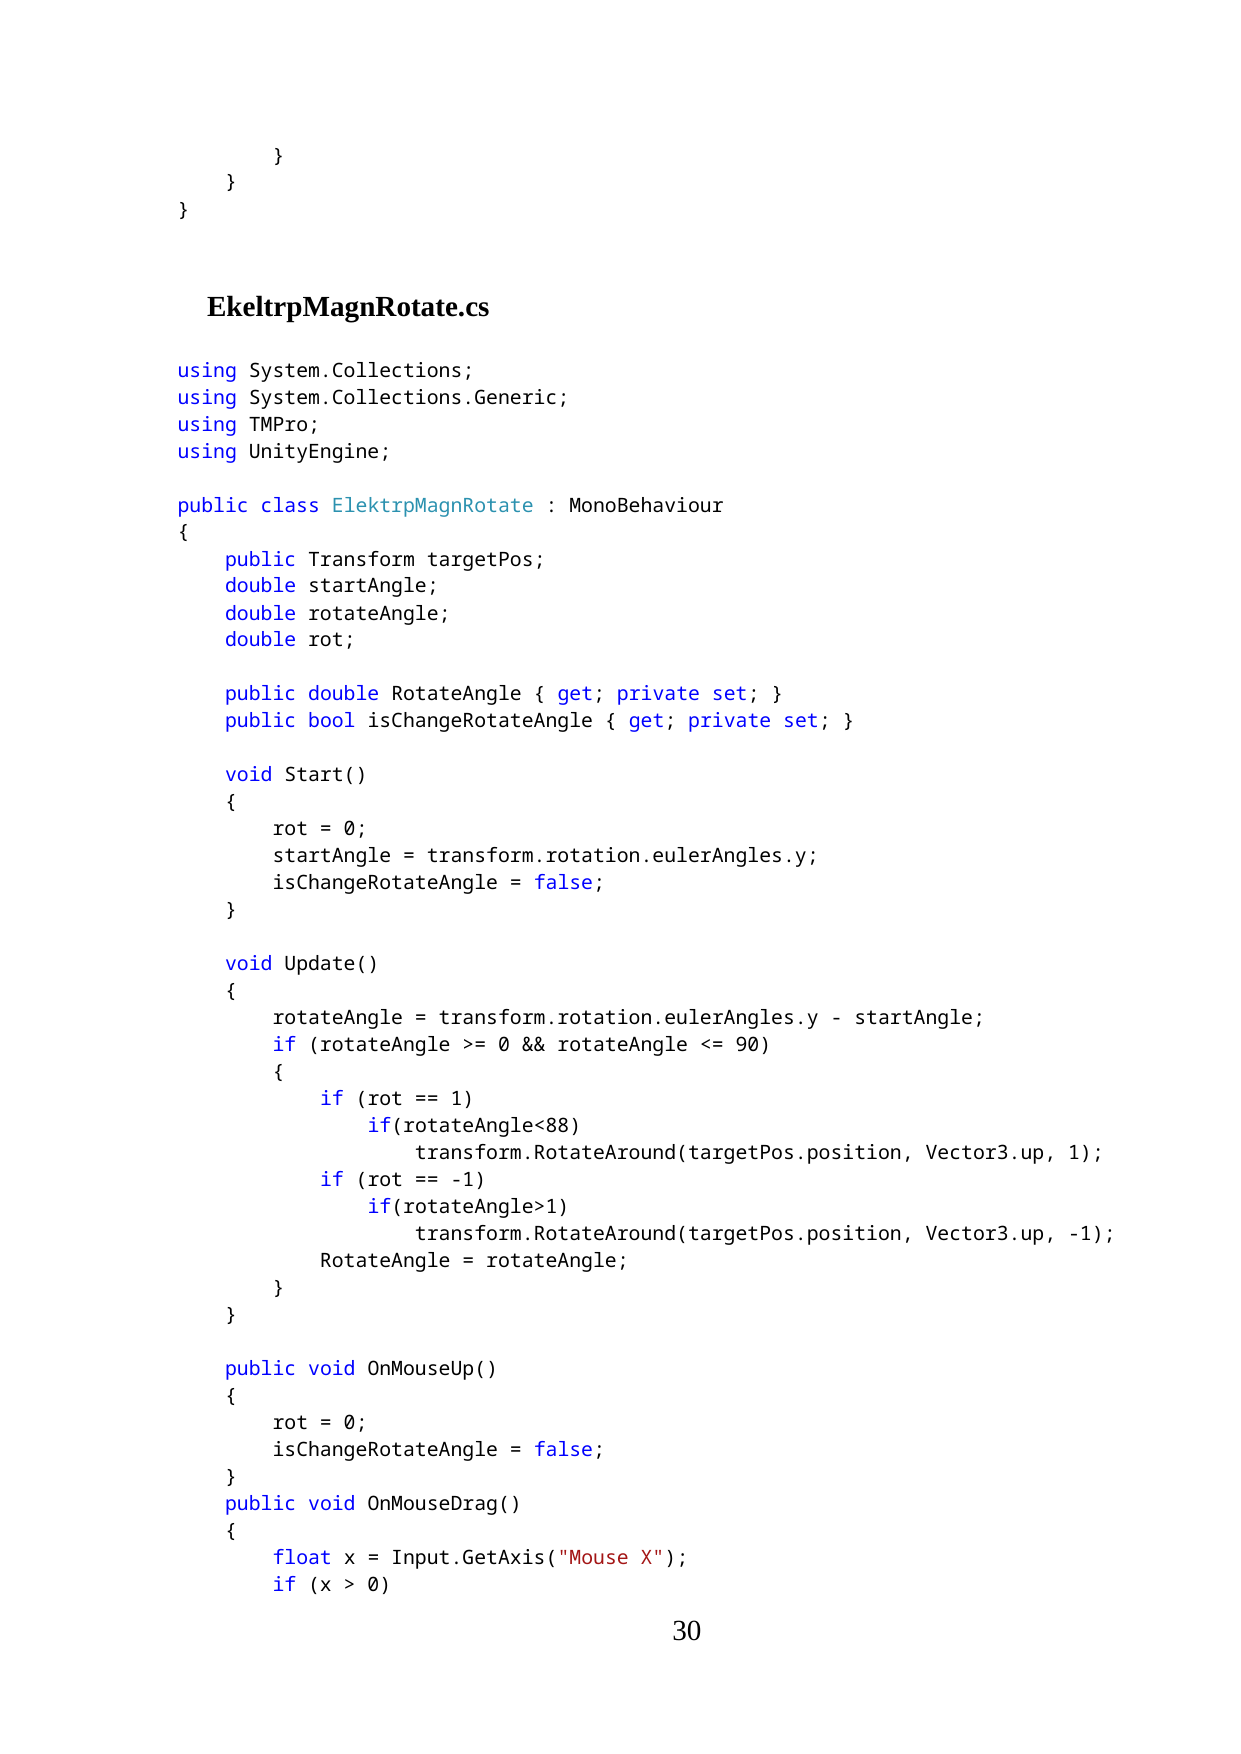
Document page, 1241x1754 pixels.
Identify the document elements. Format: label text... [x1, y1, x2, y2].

text isChangeRotateAngle = false; [177, 1435, 1152, 1462]
text if (rotateAngle >= 0 && rotateAngle <= 90) [177, 1030, 1152, 1057]
text using UnityEngine; [177, 437, 1152, 464]
text } [177, 1300, 1152, 1327]
text if(rotateAngle<88) [177, 1111, 1152, 1138]
text { [177, 1381, 1152, 1408]
text } [177, 1273, 1152, 1300]
text public void OnMouseDrag() [177, 1489, 1152, 1516]
text using System.Collections.Generic; [177, 383, 1152, 410]
text { [177, 976, 1152, 1003]
text RotateAngle = rotateAngle; [177, 1246, 1152, 1273]
text float x = Input.GetAxis("Mouse X"); [177, 1543, 1152, 1570]
text EkeltrpMagnRotate.cs [177, 289, 1152, 322]
text if (rot == -1) [177, 1165, 1152, 1192]
text } [177, 168, 1152, 195]
text public class ElektrpMagnRotate : MonoBehaviour [177, 491, 1152, 518]
text transform.RotateAround(targetPos.position, Vector3.up, 1); [177, 1138, 1152, 1165]
text void Update() [177, 949, 1152, 976]
text { [177, 1516, 1152, 1543]
text double startAngle; [177, 572, 1152, 599]
text public bool isChangeRotateAngle { get; private set; } [177, 707, 1152, 734]
text if(rotateAngle>1) [177, 1192, 1152, 1219]
text public Transform targetPos; [177, 545, 1152, 572]
text public void OnMouseUp() [177, 1354, 1152, 1381]
text transform.RotateAround(targetPos.position, Vector3.up, -1); [177, 1219, 1152, 1246]
text startAngle = transform.rotation.eulerAngles.y; [177, 842, 1152, 868]
text double rot; [177, 626, 1152, 653]
text { [177, 1057, 1152, 1084]
text } [177, 195, 1152, 222]
text void Start() [177, 761, 1152, 788]
text { [177, 518, 1152, 545]
text { [177, 788, 1152, 814]
text rot = 0; [177, 1408, 1152, 1435]
text } [177, 141, 1152, 168]
text using TMPro; [177, 410, 1152, 437]
text if (x > 0) [177, 1570, 1152, 1597]
text if (rot == 1) [177, 1084, 1152, 1111]
text isChangeRotateAngle = false; [177, 868, 1152, 896]
text public double RotateAngle { get; private set; } [177, 680, 1152, 707]
text rotateAngle = transform.rotation.eulerAngles.y - startAngle; [177, 1003, 1152, 1030]
text using System.Collections; [177, 356, 1152, 383]
text double rotateAngle; [177, 599, 1152, 626]
text rot = 0; [177, 814, 1152, 842]
text } [177, 1462, 1152, 1489]
text } [177, 896, 1152, 922]
